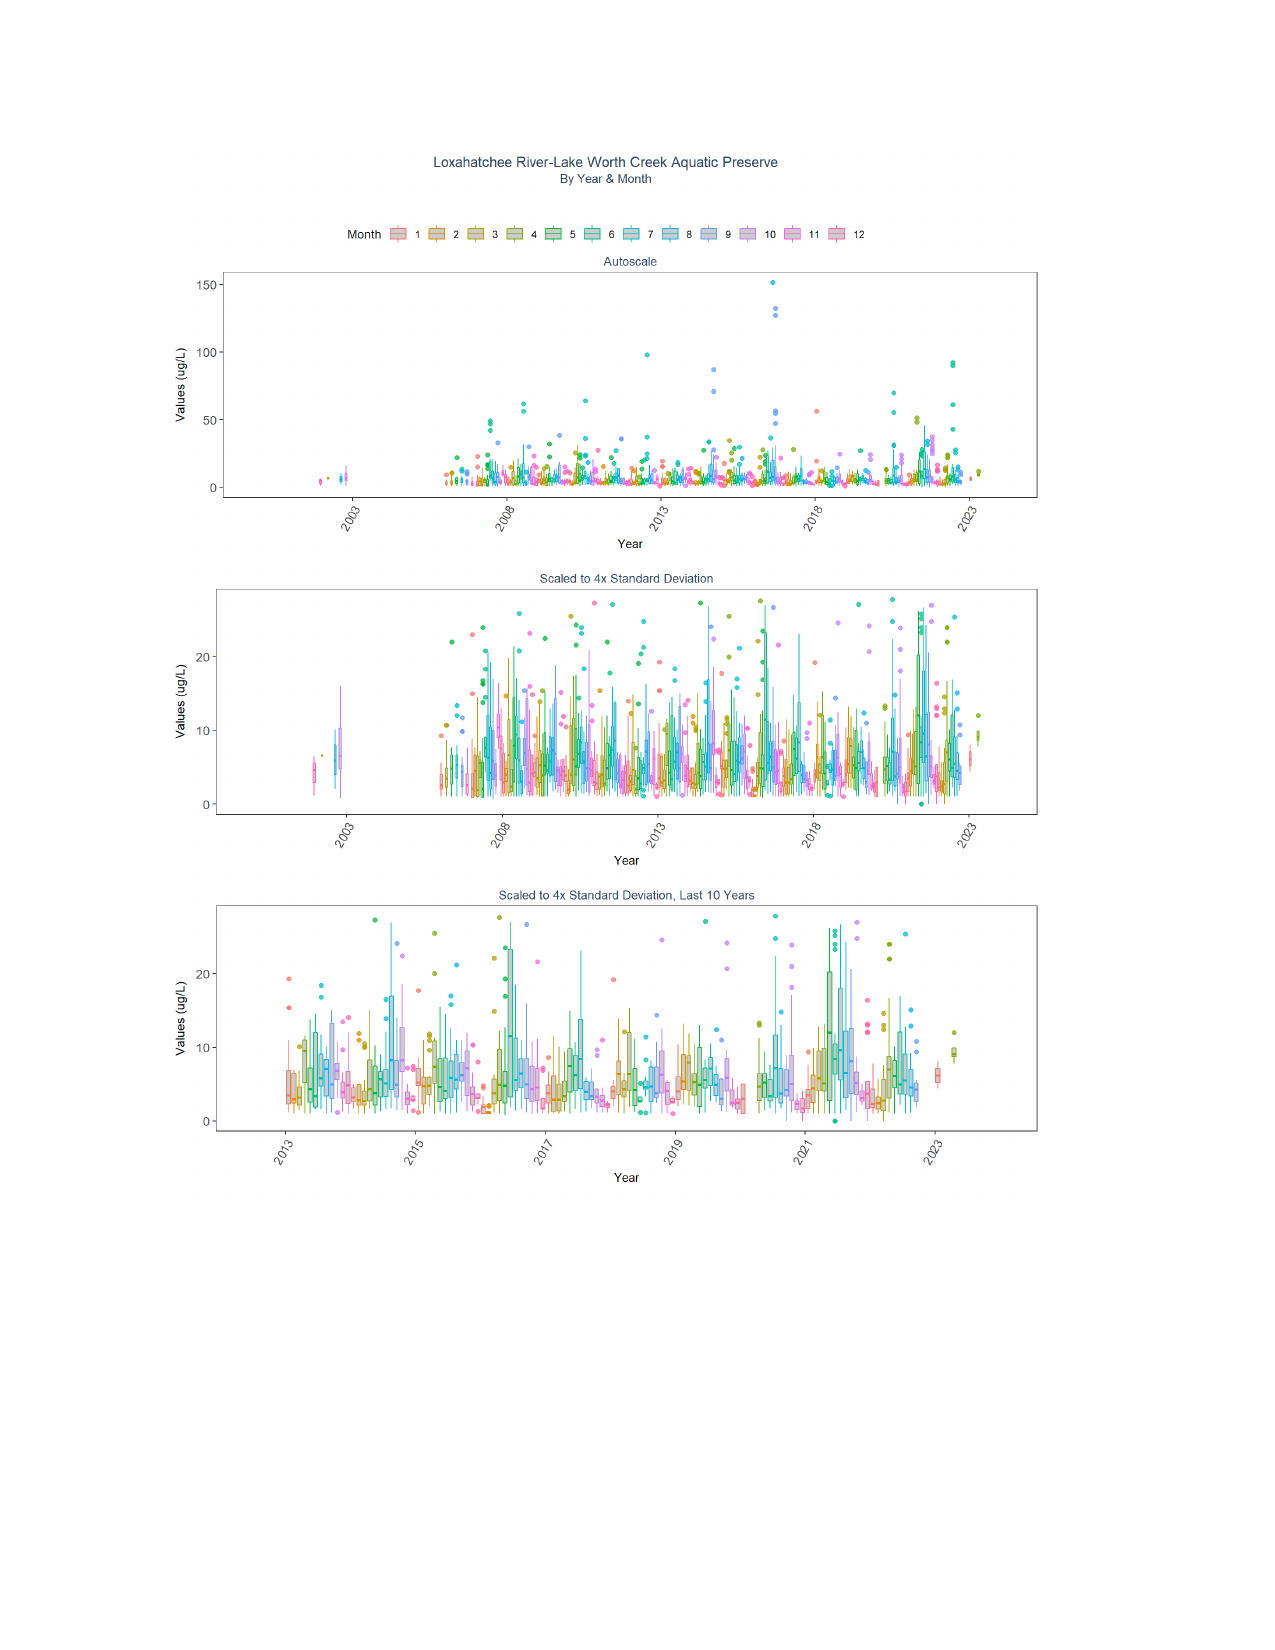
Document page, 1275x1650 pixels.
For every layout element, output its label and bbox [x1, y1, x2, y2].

picture [168, 150, 1044, 1200]
